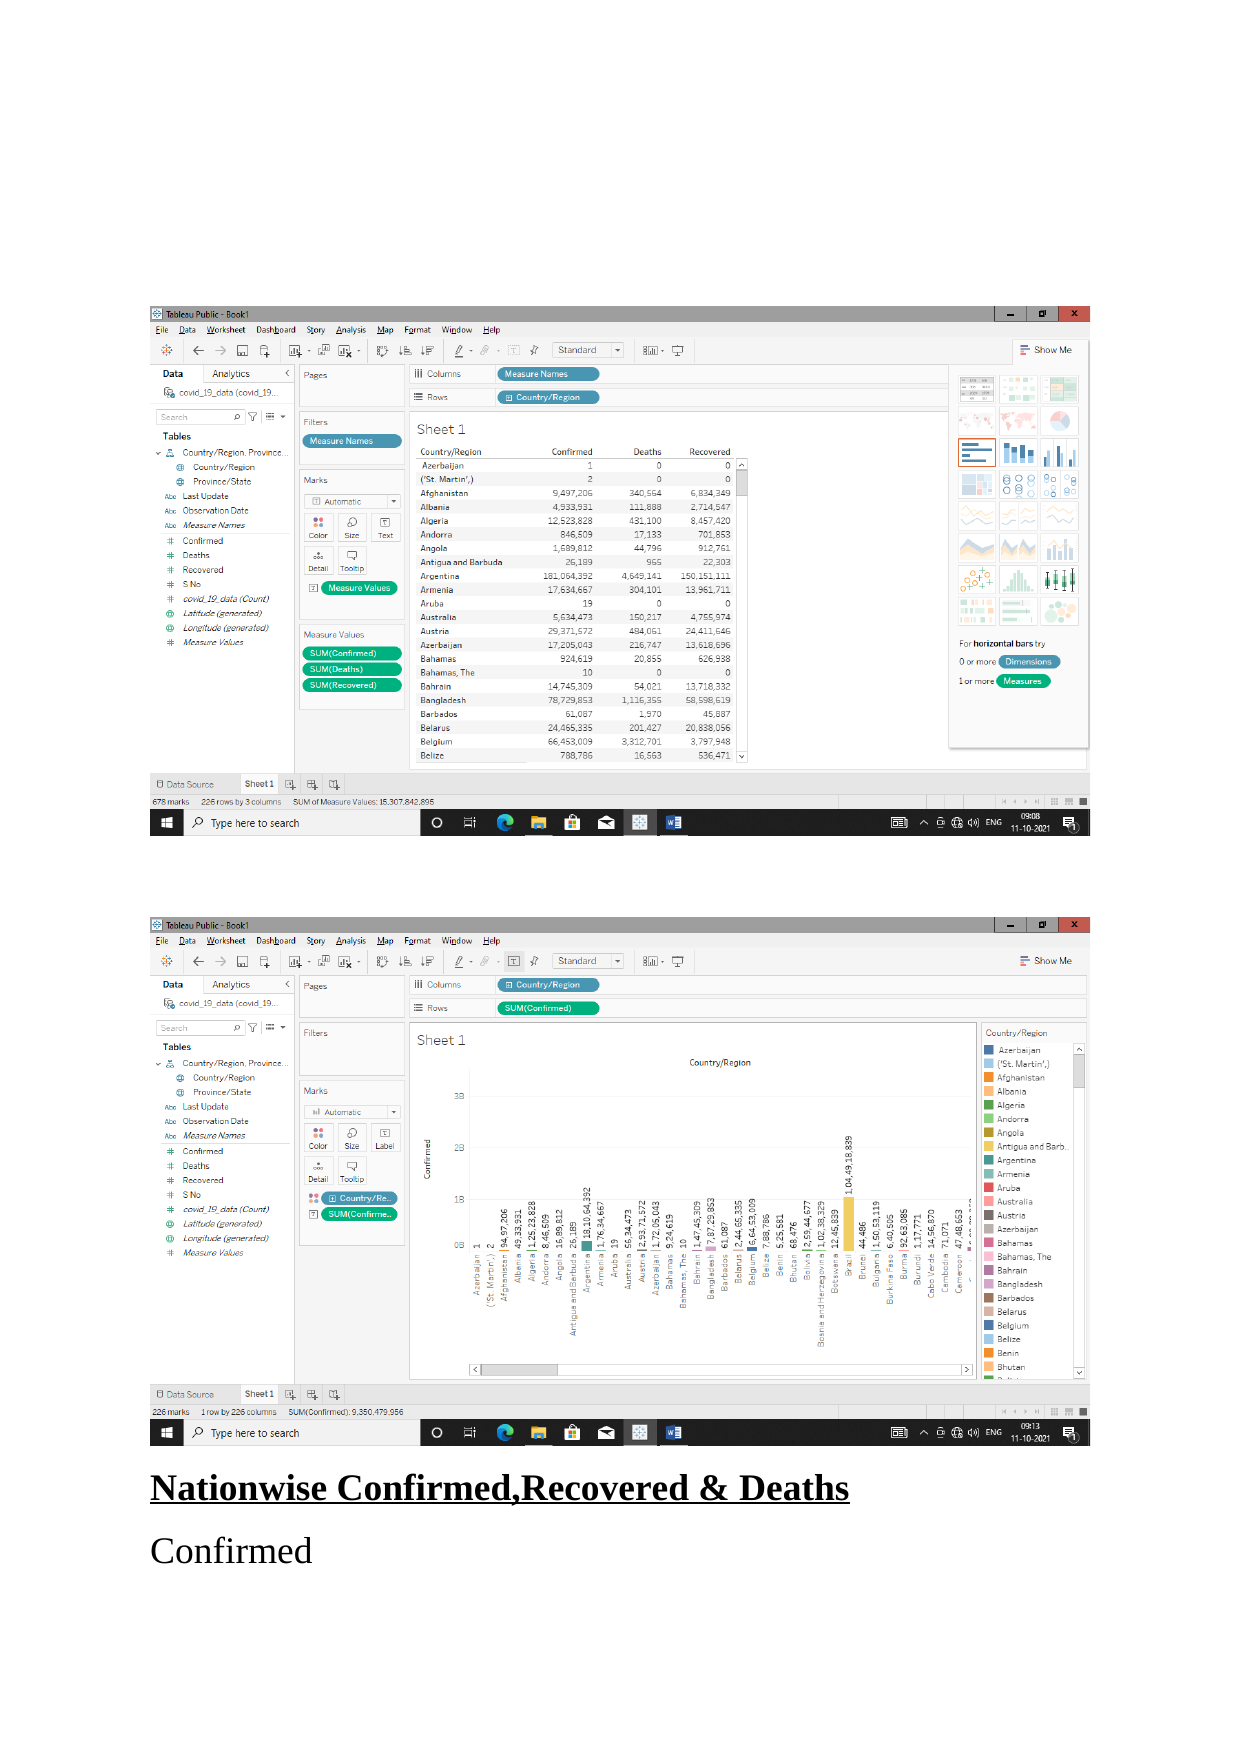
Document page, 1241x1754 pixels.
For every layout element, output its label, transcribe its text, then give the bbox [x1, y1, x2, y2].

text Nationwise Confirmed,Recovered & Deaths [150, 1465, 1090, 1508]
picture [150, 306, 1091, 836]
picture [150, 917, 1091, 1446]
text Confirmed [150, 1528, 1090, 1571]
